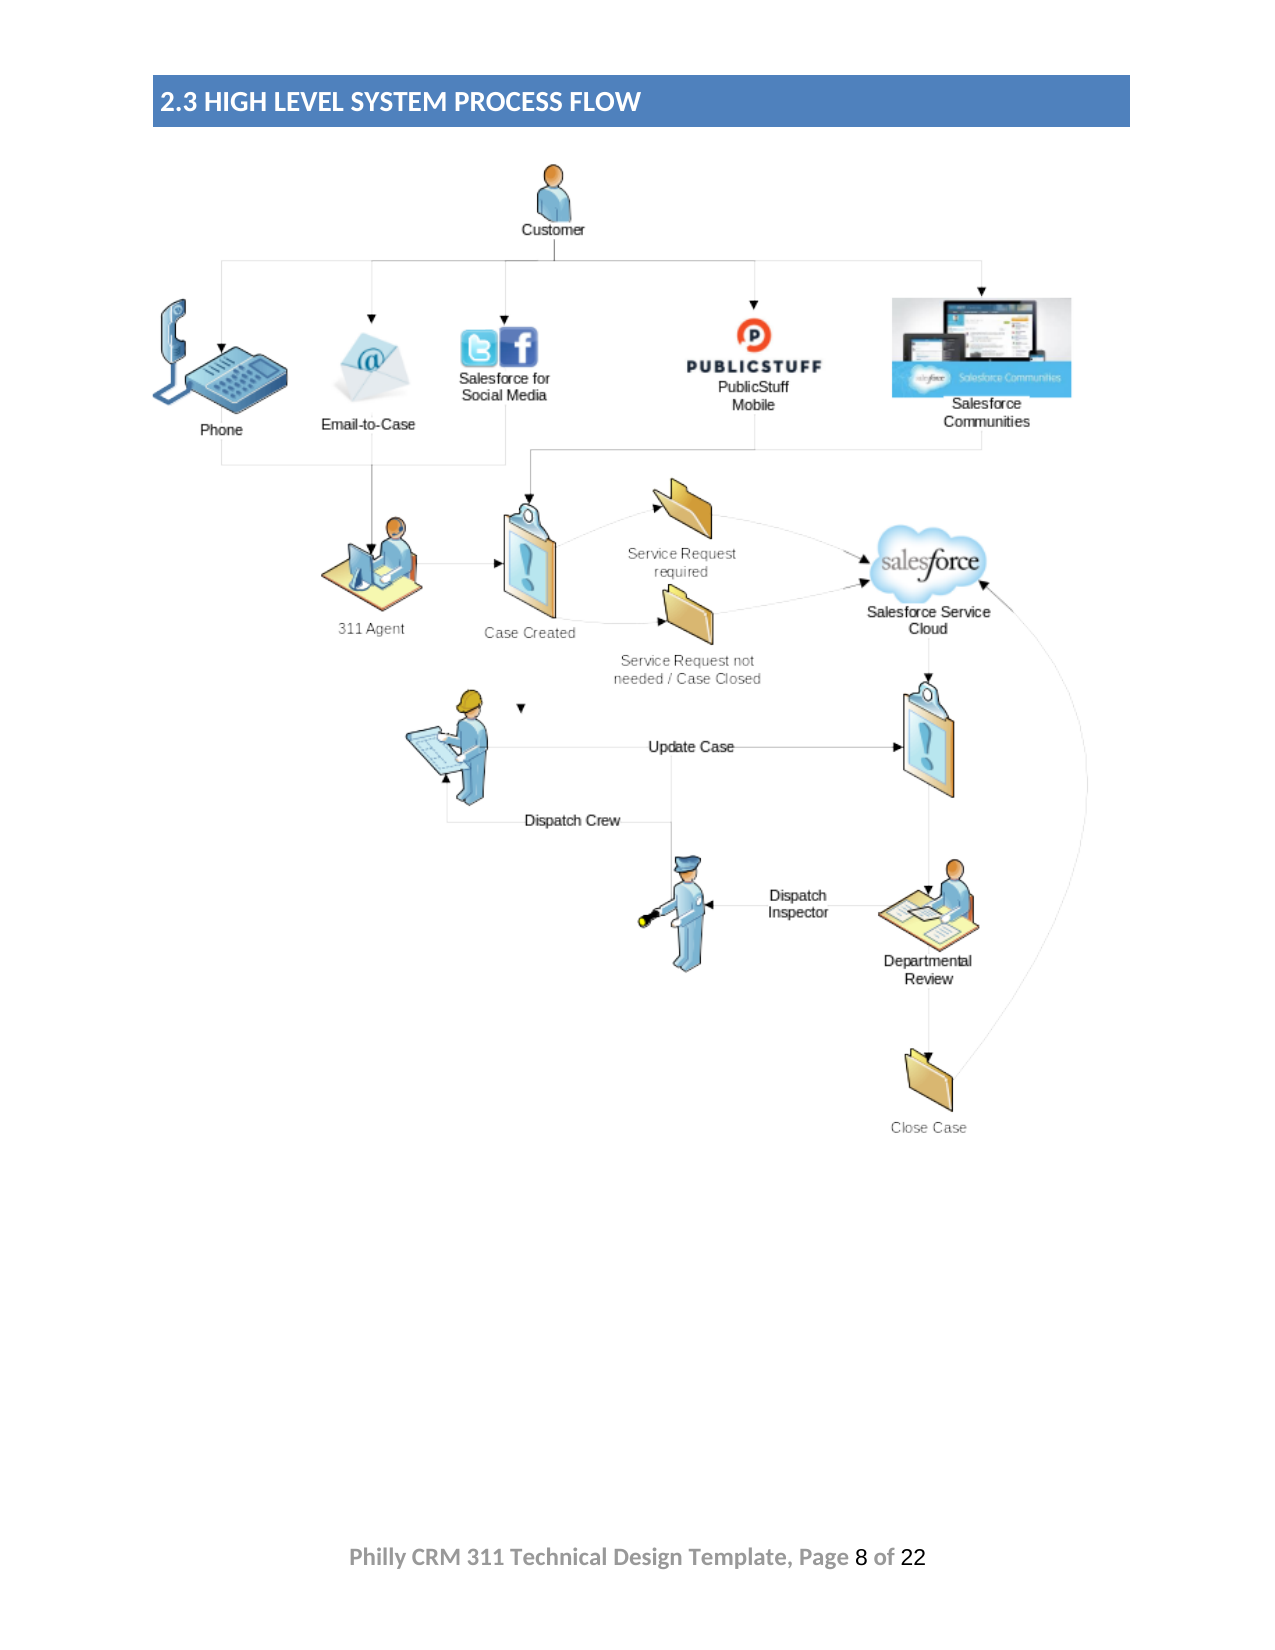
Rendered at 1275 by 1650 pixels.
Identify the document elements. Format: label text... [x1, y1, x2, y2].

table_header 2.3 HIGH LEVEL SYSTEM PROCESS FLOW [155, 77, 1128, 125]
